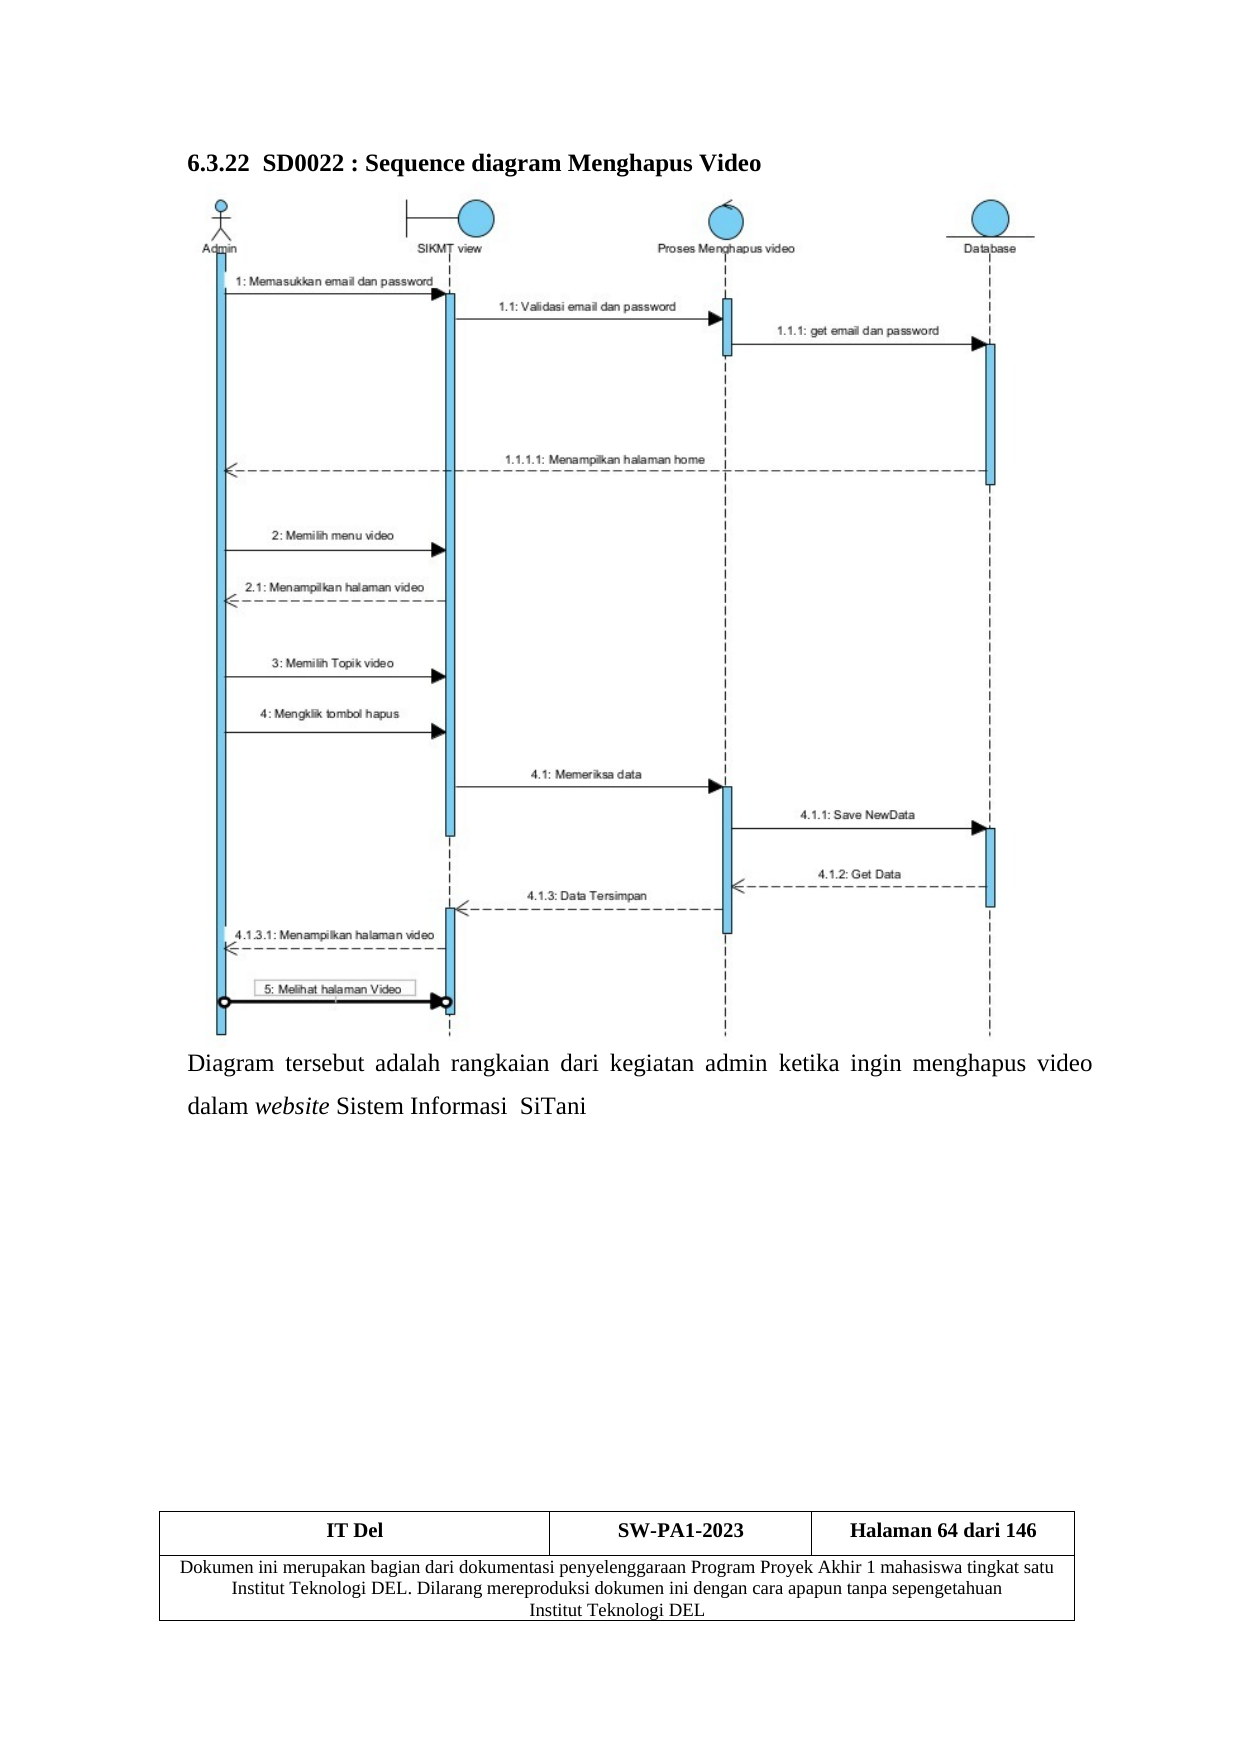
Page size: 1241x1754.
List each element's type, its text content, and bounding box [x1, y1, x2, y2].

subtitle SD0022 : Sequence diagram Menghapus Video [187, 148, 1092, 176]
text Diagram tersebut adalah rangkaian dari kegiatan admin ketika ingin menghapus video dalam website Sistem Informasi SiTani [187, 1048, 1092, 1119]
picture [187, 182, 1093, 1048]
